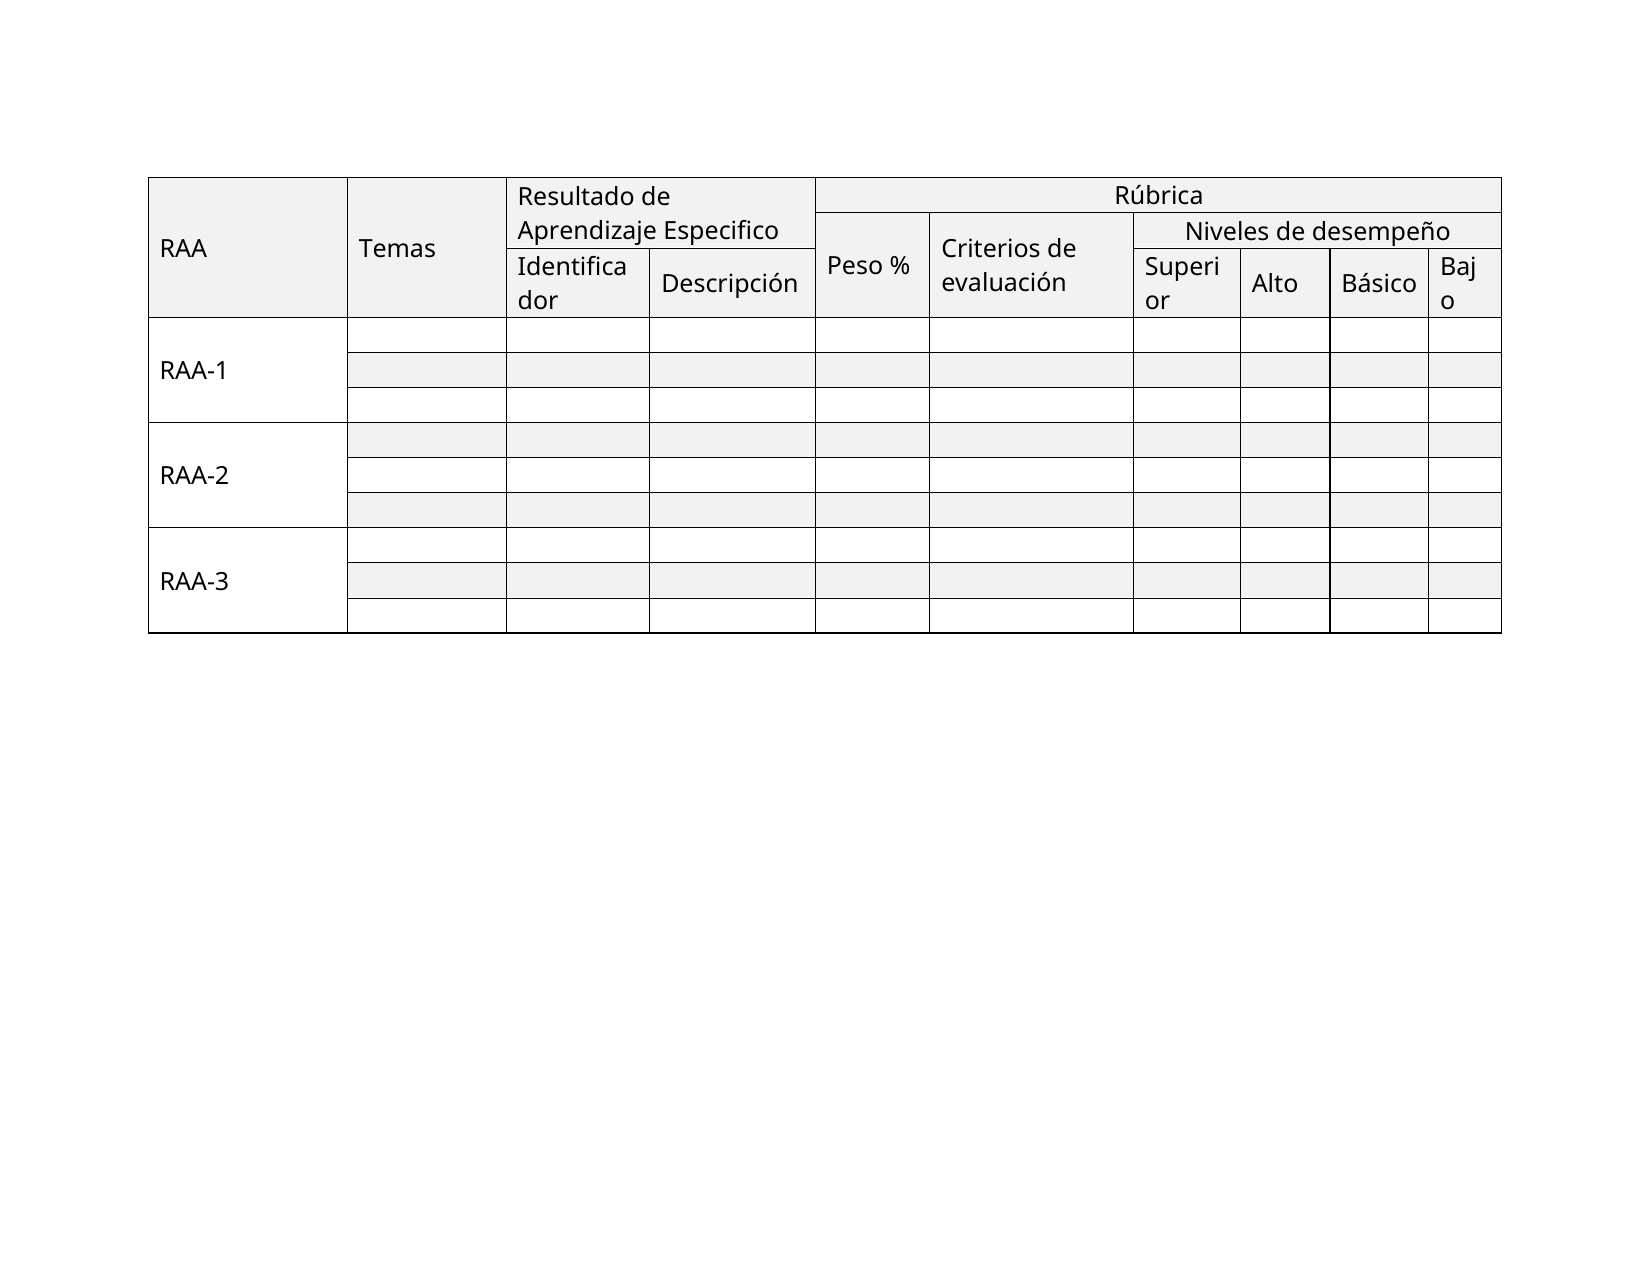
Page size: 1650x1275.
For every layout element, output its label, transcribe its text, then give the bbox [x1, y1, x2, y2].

table_cell [1429, 458, 1501, 492]
table_cell [1134, 599, 1240, 632]
table_cell [930, 458, 1133, 492]
table_cell [1241, 423, 1329, 457]
table_cell [507, 458, 649, 492]
table_cell RAA-1 [149, 318, 347, 422]
table_cell [348, 318, 506, 352]
table_cell [650, 388, 815, 422]
table_cell [650, 353, 815, 387]
table_cell [816, 493, 929, 527]
table_cell [816, 563, 929, 597]
table_cell [1331, 318, 1428, 352]
table_cell [650, 423, 815, 457]
table_cell [1331, 458, 1428, 492]
table_cell [1331, 493, 1428, 527]
table_cell [348, 528, 506, 562]
table_cell [1134, 458, 1240, 492]
table_cell [930, 388, 1133, 422]
table_cell [816, 353, 929, 387]
table_cell [1134, 528, 1240, 562]
table_cell RAA-2 [149, 423, 347, 527]
table_cell Peso % [816, 213, 929, 317]
table_cell [1429, 493, 1501, 527]
table_cell Identificador [507, 249, 649, 317]
table_cell [816, 423, 929, 457]
table_cell [930, 599, 1133, 632]
table_header RAA [149, 178, 347, 317]
table_cell [1241, 388, 1329, 422]
table_cell [1241, 599, 1329, 632]
table_cell [348, 353, 506, 387]
table_cell [816, 458, 929, 492]
table_cell [650, 458, 815, 492]
table_cell Descripción [650, 249, 815, 317]
table_cell [1134, 353, 1240, 387]
table_cell [816, 388, 929, 422]
table_cell [507, 388, 649, 422]
table_header Resultado de Aprendizaje Especifico [507, 178, 815, 247]
table_cell [348, 563, 506, 597]
table_cell [1429, 599, 1501, 632]
table_header Temas [348, 178, 506, 317]
table_cell Básico [1331, 249, 1428, 317]
table_cell Criterios de evaluación [930, 213, 1133, 317]
table_cell [348, 458, 506, 492]
table_cell [1331, 423, 1428, 457]
table_cell [1134, 423, 1240, 457]
table_cell [816, 318, 929, 352]
table_cell [816, 599, 929, 632]
table_cell [1429, 388, 1501, 422]
table_cell [507, 563, 649, 597]
table_cell [1134, 318, 1240, 352]
table_cell Niveles de desempeño [1134, 213, 1501, 247]
table_cell [348, 388, 506, 422]
table_cell Bajo [1429, 249, 1501, 317]
table_cell [1331, 353, 1428, 387]
table_cell [1331, 388, 1428, 422]
table_cell [930, 493, 1133, 527]
table_cell [1331, 528, 1428, 562]
table_cell [1429, 563, 1501, 597]
table_cell RAA-3 [149, 528, 347, 632]
table_cell [1331, 563, 1428, 597]
table_cell [1241, 353, 1329, 387]
table_cell [1241, 318, 1329, 352]
table_cell [507, 528, 649, 562]
table_cell [348, 423, 506, 457]
table_cell [930, 318, 1133, 352]
table_cell [930, 563, 1133, 597]
table_cell [507, 599, 649, 632]
table_cell [1241, 493, 1329, 527]
table_cell [507, 353, 649, 387]
table_cell [1241, 458, 1329, 492]
table_cell [930, 423, 1133, 457]
table_cell [507, 423, 649, 457]
table_cell [1429, 423, 1501, 457]
table_cell [348, 493, 506, 527]
table_cell [1331, 599, 1428, 632]
table_cell [650, 563, 815, 597]
table_cell [507, 318, 649, 352]
table_cell [507, 493, 649, 527]
table_cell Alto [1241, 249, 1329, 317]
table_cell [650, 528, 815, 562]
table_cell Superior [1134, 249, 1240, 317]
table_cell [1241, 563, 1329, 597]
table_cell [930, 353, 1133, 387]
table_cell [348, 599, 506, 632]
table_cell [816, 528, 929, 562]
table_cell [650, 599, 815, 632]
table_cell [1134, 493, 1240, 527]
table_header Rúbrica [816, 178, 1501, 212]
table_cell [1429, 353, 1501, 387]
table_cell [1134, 388, 1240, 422]
table_cell [1241, 528, 1329, 562]
table_cell [930, 528, 1133, 562]
table_cell [1134, 563, 1240, 597]
table_cell [650, 318, 815, 352]
table_cell [1429, 318, 1501, 352]
table_cell [1429, 528, 1501, 562]
table_cell [650, 493, 815, 527]
